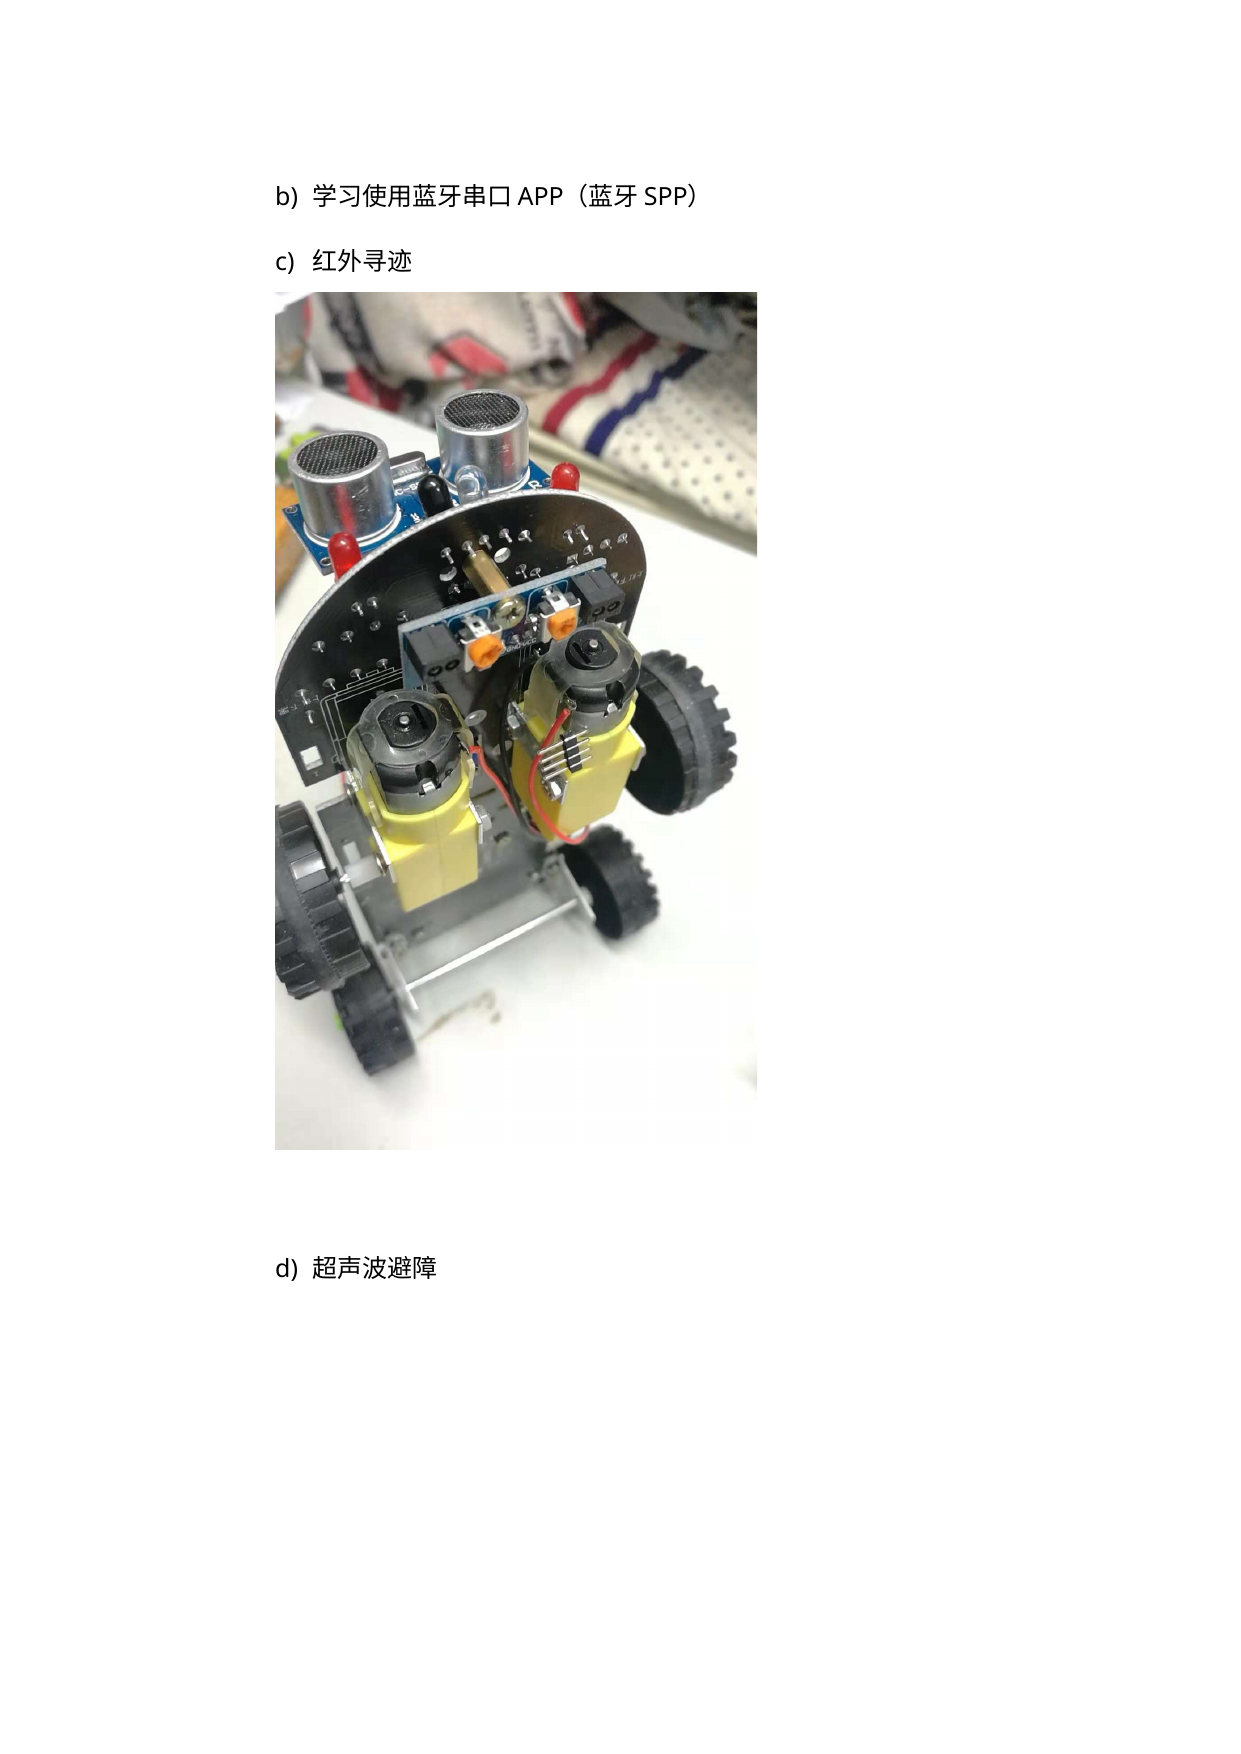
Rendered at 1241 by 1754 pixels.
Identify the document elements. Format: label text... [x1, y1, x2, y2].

list 红外寻迹 [275, 227, 1053, 292]
list 超声波避障 [275, 1234, 1053, 1299]
picture [275, 292, 758, 1150]
list 学习使用蓝牙串口APP（蓝牙SPP） [275, 162, 1053, 227]
